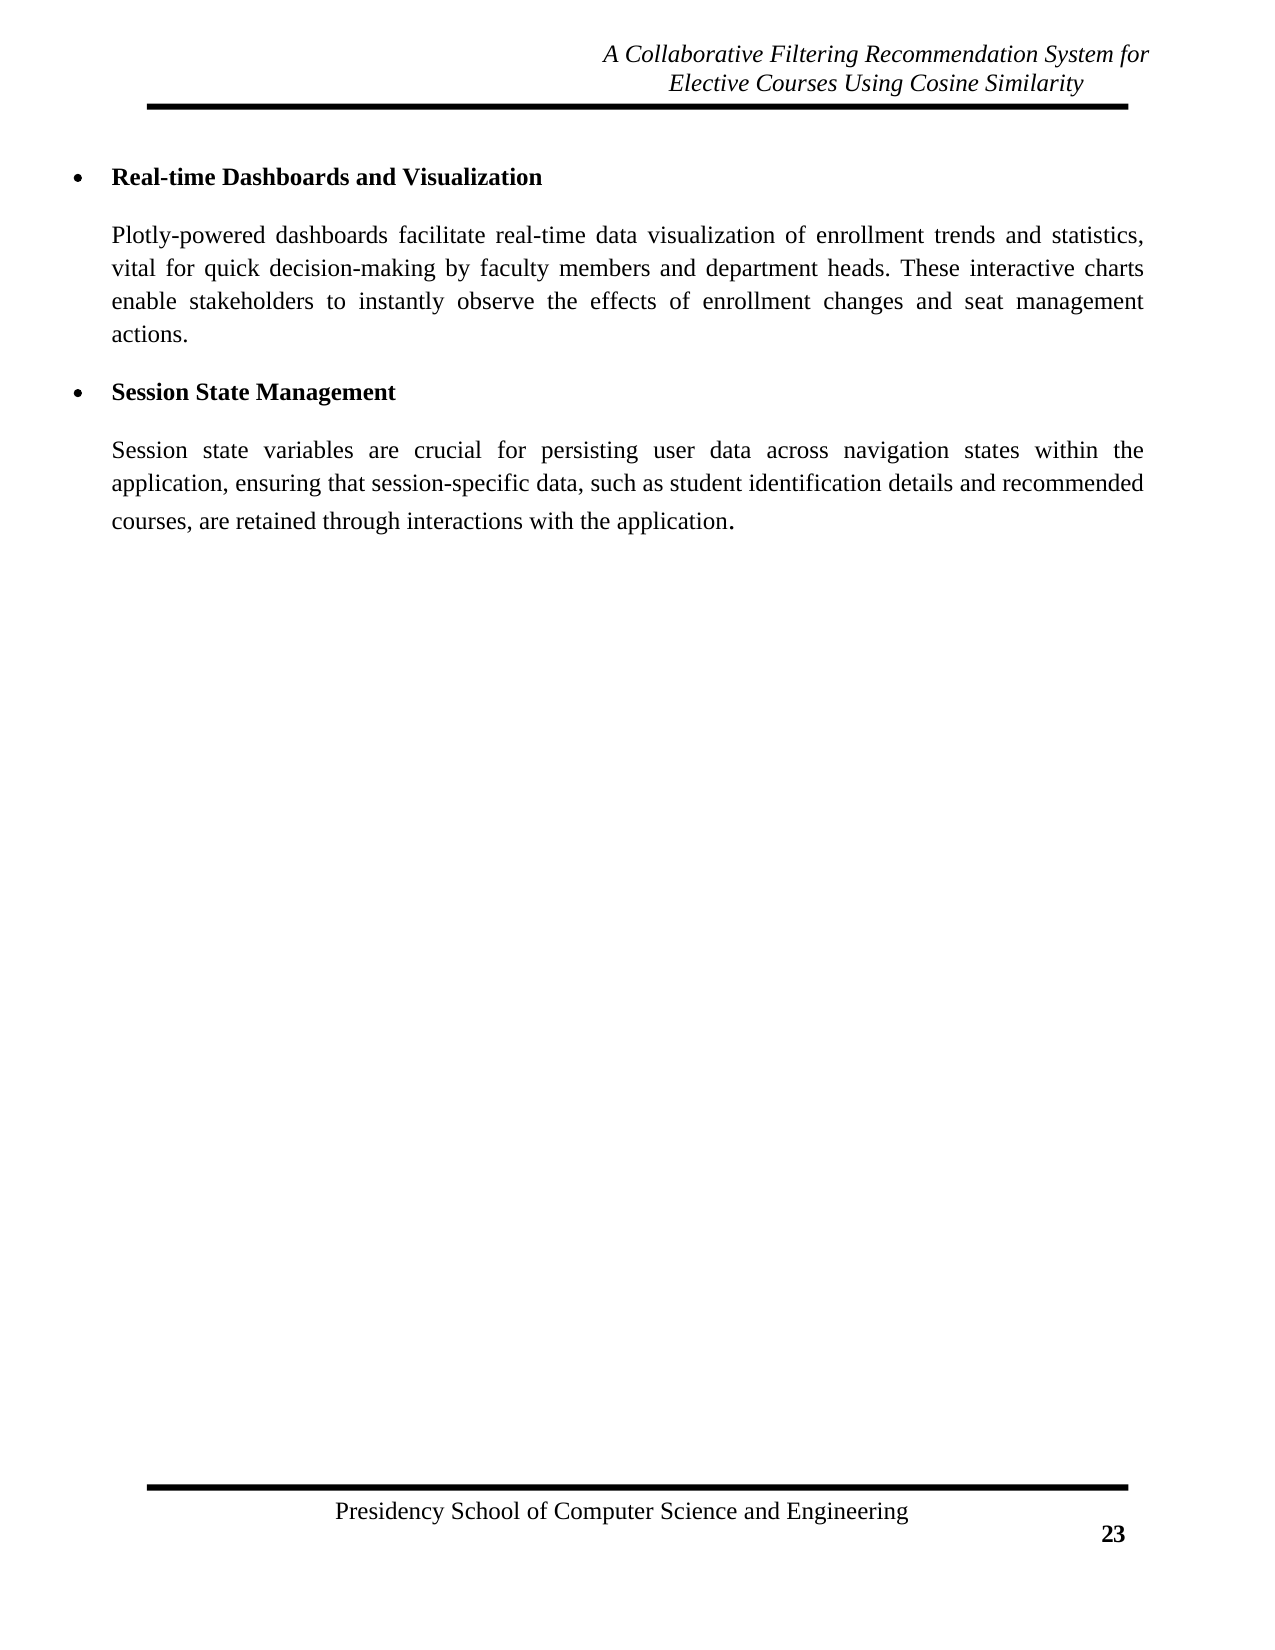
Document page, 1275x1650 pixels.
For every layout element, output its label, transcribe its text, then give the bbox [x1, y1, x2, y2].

list Session State Management [74, 377, 1145, 406]
text Session state variables are crucial for persisting user data across navigation states within the application, ensuring that session-specific data, such as student identification details and recommended courses, are retained through interactions with the application. [111, 435, 1145, 536]
list Real-time Dashboards and Visualization [74, 162, 1145, 191]
text Plotly-powered dashboards facilitate real-time data visualization of enrollment trends and statistics, vital for quick decision-making by faculty members and department heads. These interactive charts enable stakeholders to instantly observe the effects of enrollment changes and seat management actions. [111, 220, 1145, 348]
